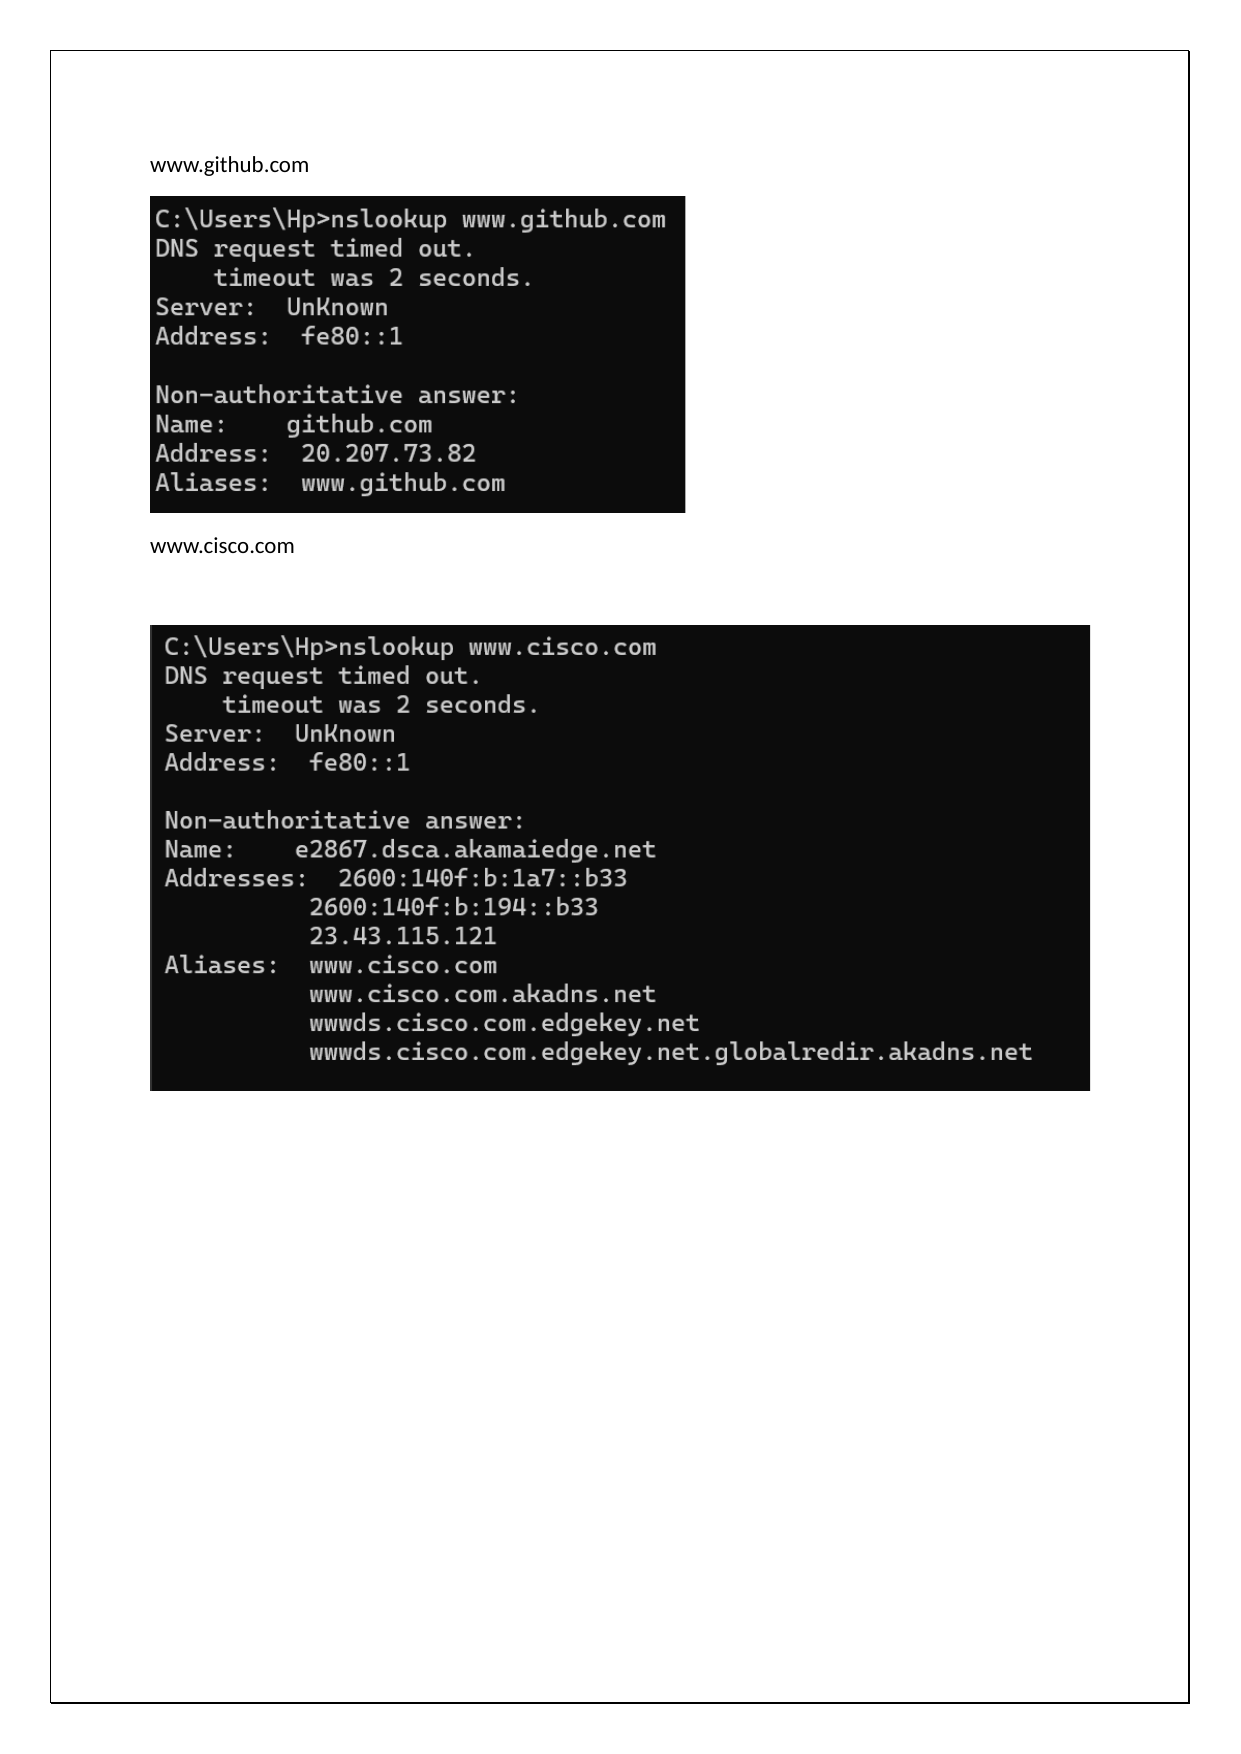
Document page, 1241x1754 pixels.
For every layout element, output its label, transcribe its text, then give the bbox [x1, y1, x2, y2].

picture [150, 196, 686, 513]
text www.github.com [150, 150, 1089, 178]
text www.cisco.com [150, 531, 1089, 559]
picture [150, 625, 1091, 1091]
